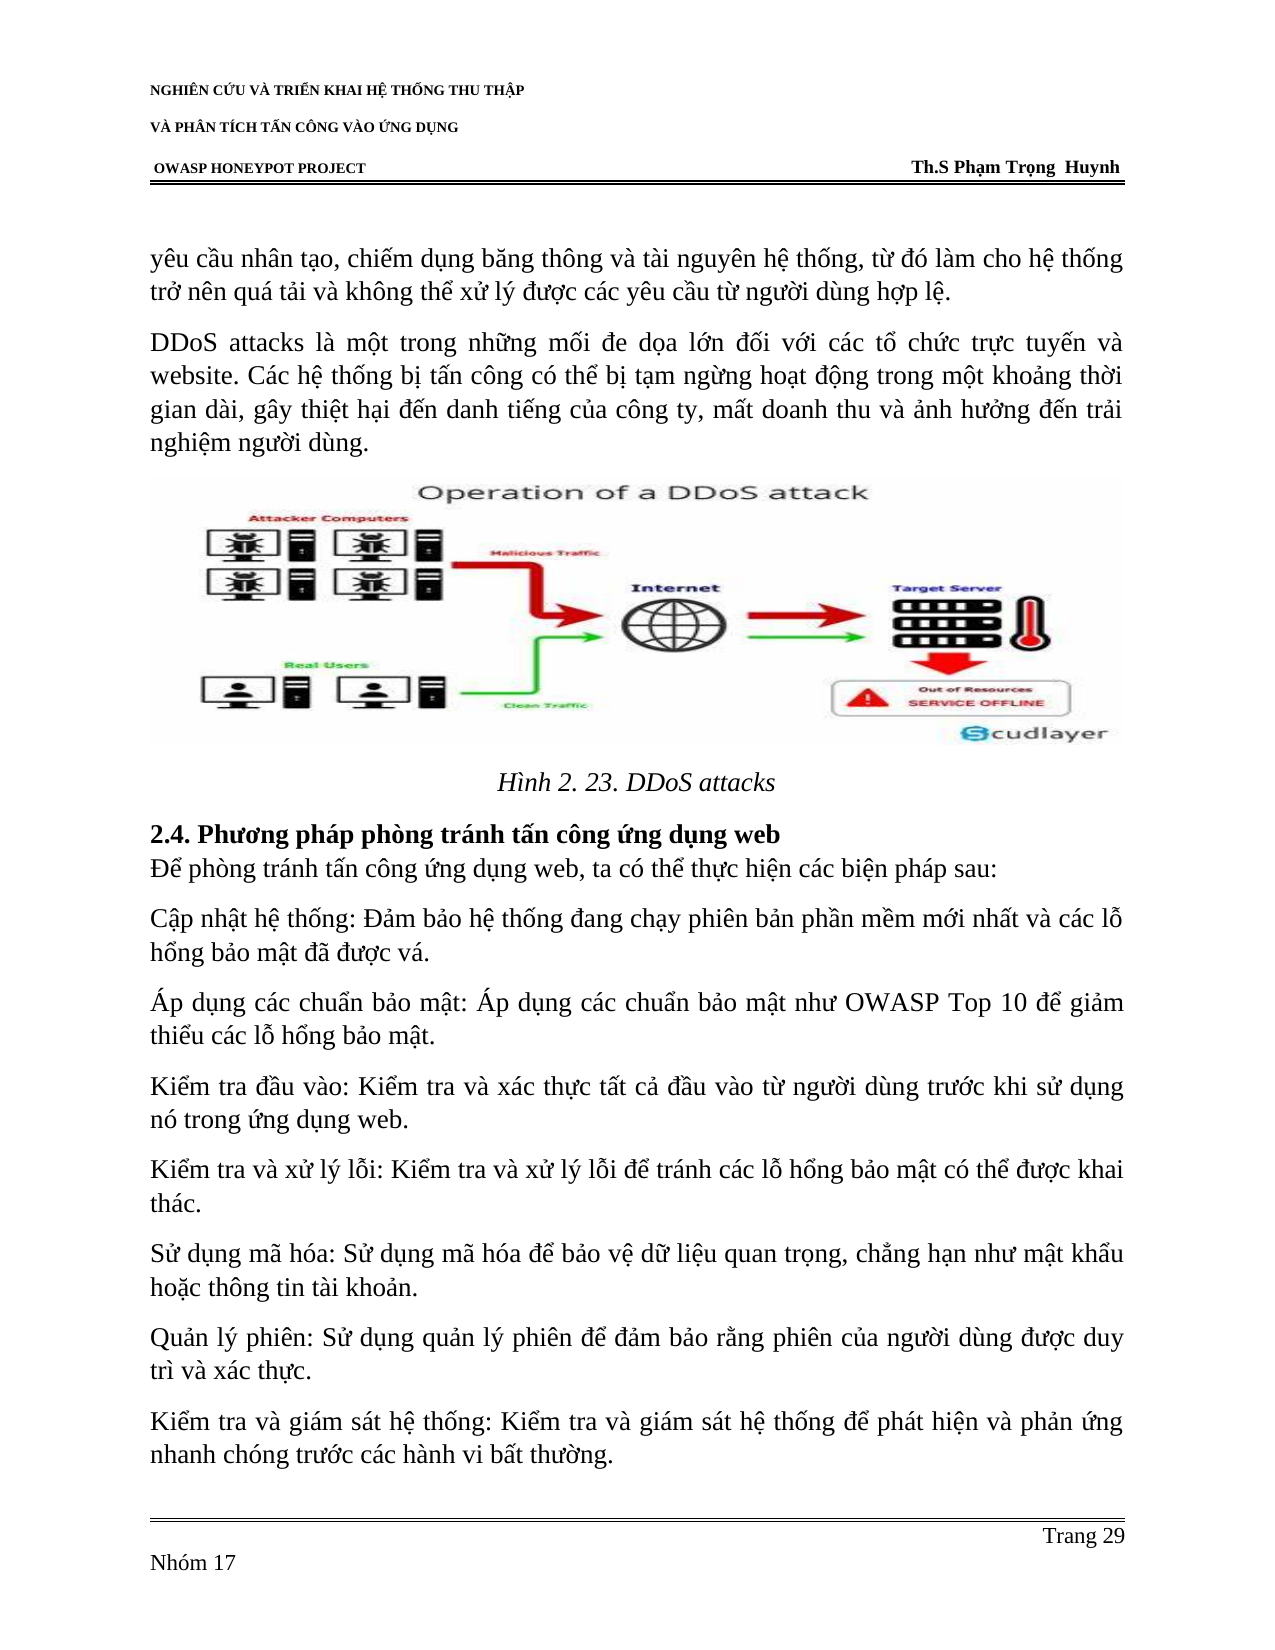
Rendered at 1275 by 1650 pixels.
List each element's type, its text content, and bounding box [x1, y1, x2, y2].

text Sử dụng mã hóa: Sử dụng mã hóa để bảo vệ dữ liệu quan trọng, chẳng hạn như mật khẩu hoặc thông tin tài khoản. [150, 1237, 1125, 1302]
text Để phòng tránh tấn công ứng dụng web, ta có thể thực hiện các biện pháp sau: [150, 852, 1125, 883]
text Kiểm tra đầu vào: Kiểm tra và xác thực tất cả đầu vào từ người dùng trước khi sử dụng nó trong ứng dụng web. [150, 1069, 1125, 1134]
text DDoS attacks là một trong những mối đe dọa lớn đối với các tổ chức trực tuyến và website. Các hệ thống bị tấn công có thể bị tạm ngừng hoạt động trong một khoảng thời gian dài, gây thiệt hại đến danh tiếng của công ty, mất doanh thu và ảnh hưởng đến trải nghiệm người dùng. [150, 326, 1125, 457]
text Quản lý phiên: Sử dụng quản lý phiên để đảm bảo rằng phiên của người dùng được duy trì và xác thực. [150, 1321, 1125, 1386]
text Hình 2. 23. DDoS attacks [150, 766, 1125, 797]
picture [150, 476, 1123, 748]
text Kiểm tra và xử lý lỗi: Kiểm tra và xử lý lỗi để tránh các lỗ hổng bảo mật có thể được khai thác. [150, 1153, 1125, 1218]
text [150, 242, 1125, 307]
text Cập nhật hệ thống: Đảm bảo hệ thống đang chạy phiên bản phần mềm mới nhất và các lỗ hổng bảo mật đã được vá. [150, 902, 1125, 967]
text Kiểm tra và giám sát hệ thống: Kiểm tra và giám sát hệ thống để phát hiện và phản ứng nhanh chóng trước các hành vi bất thường. [150, 1404, 1125, 1469]
subtitle 2.4. Phương pháp phòng tránh tấn công ứng dụng web [150, 818, 1125, 849]
text Áp dụng các chuẩn bảo mật: Áp dụng các chuẩn bảo mật như OWASP Top 10 để giảm thiểu các lỗ hổng bảo mật. [150, 986, 1125, 1051]
